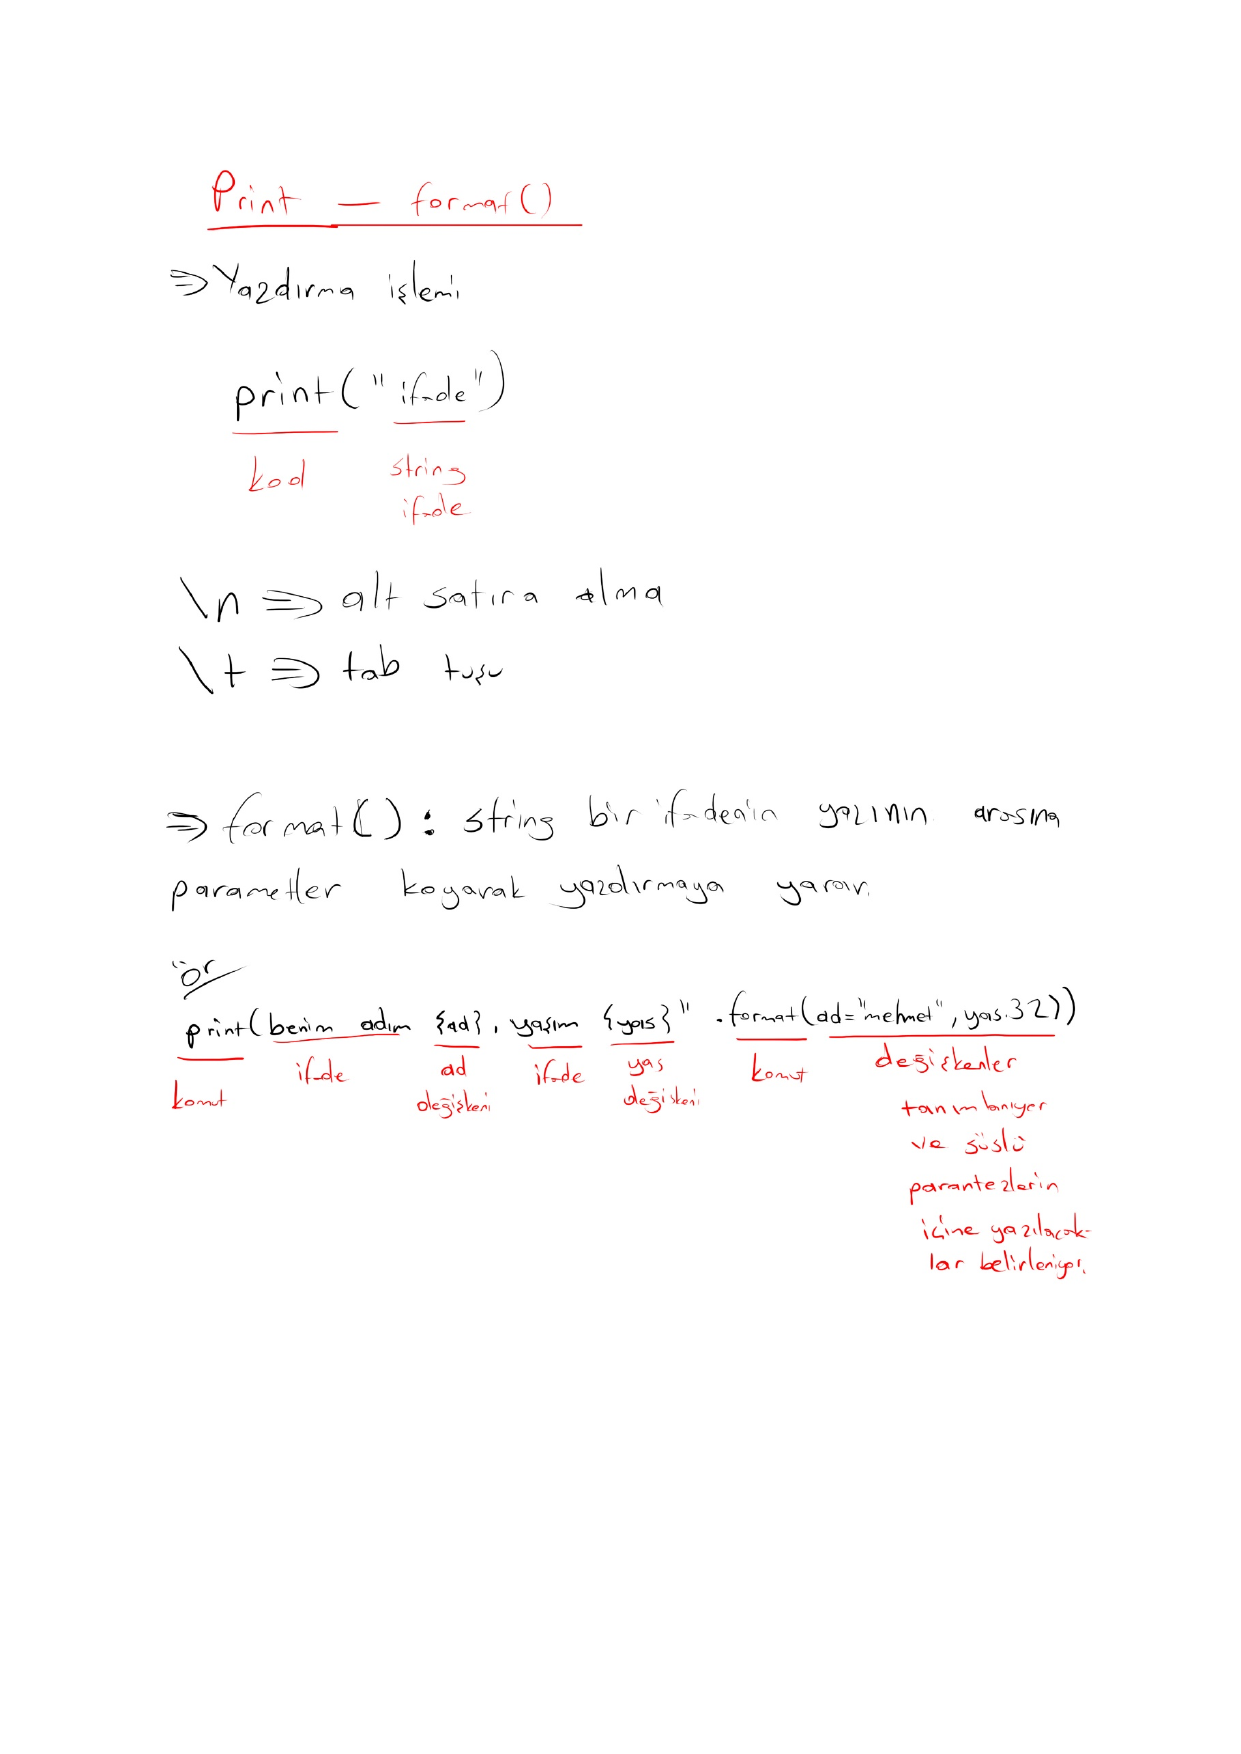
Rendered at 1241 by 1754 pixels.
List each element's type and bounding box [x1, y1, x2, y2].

picture [147, 147, 1092, 1485]
